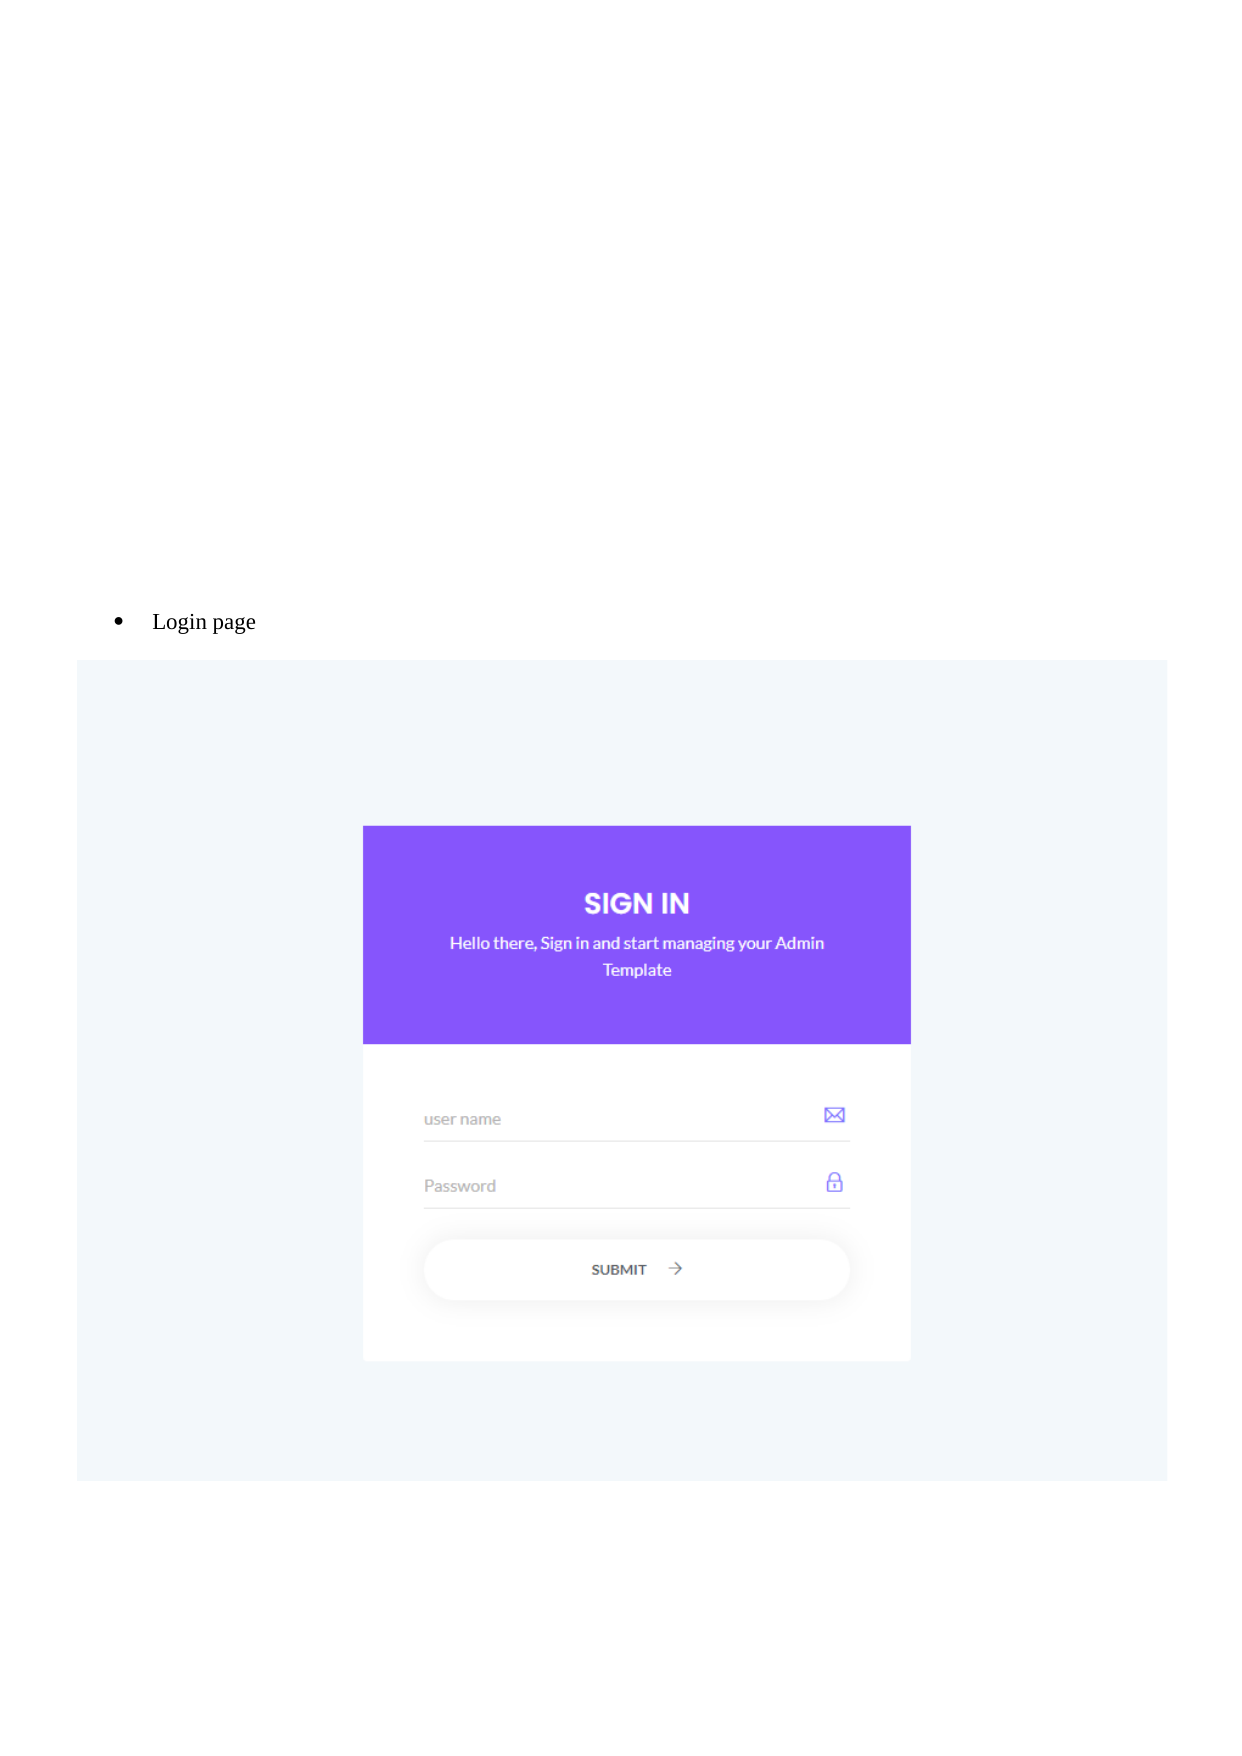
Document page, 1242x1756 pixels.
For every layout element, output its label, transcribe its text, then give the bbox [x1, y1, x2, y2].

picture [77, 660, 1168, 1481]
list Login page [114, 608, 1189, 634]
